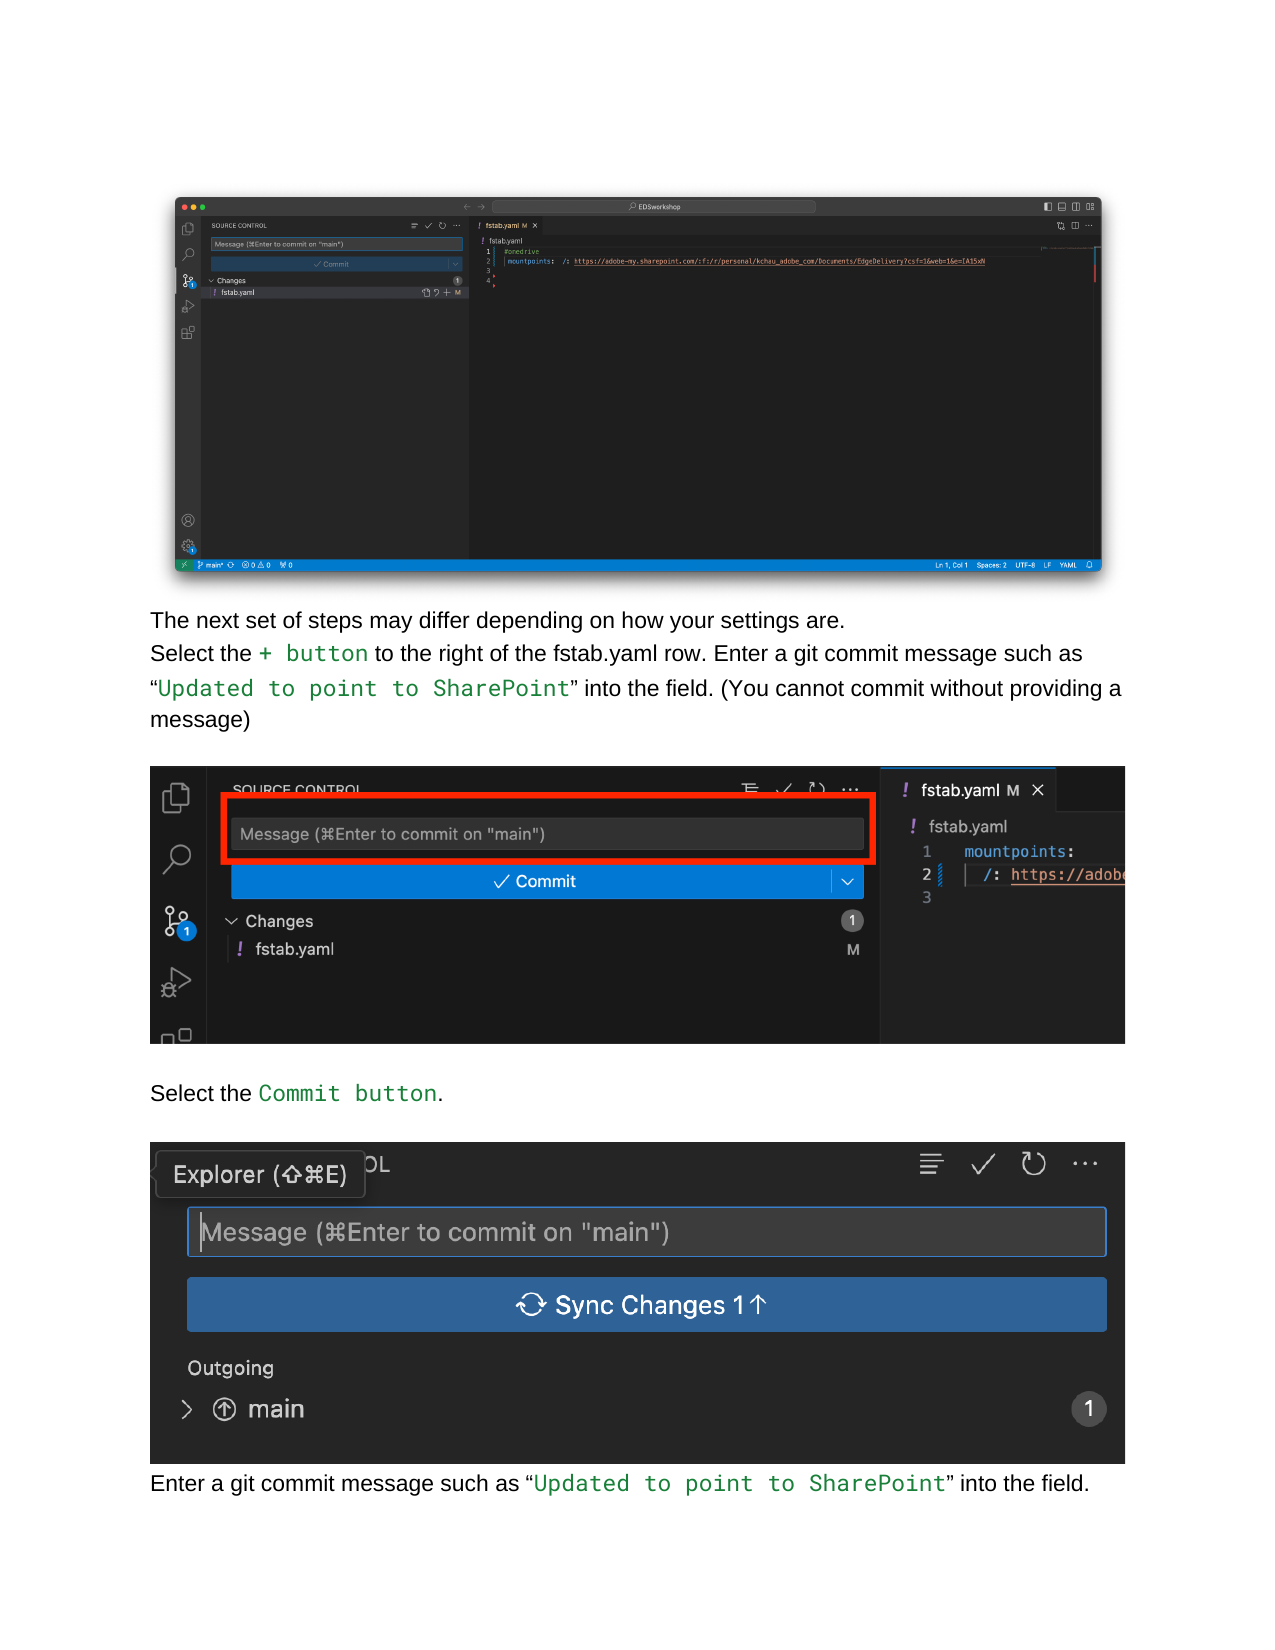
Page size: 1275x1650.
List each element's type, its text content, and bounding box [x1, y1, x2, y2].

text Enter a git commit message such as “Updated to point to SharePoint” into the field. [150, 1467, 1125, 1497]
text Select the + button to the right of the fstab.yaml row. Enter a git commit message such as “Updated to point to SharePoint” into the field. (You cannot commit without providing a message) [150, 637, 1125, 732]
text Select the Commit button. [150, 1077, 1125, 1108]
picture [150, 766, 1125, 1044]
picture [150, 180, 1125, 604]
picture [150, 1142, 1125, 1464]
text The next set of steps may differ depending on how your settings are. [150, 607, 1125, 633]
